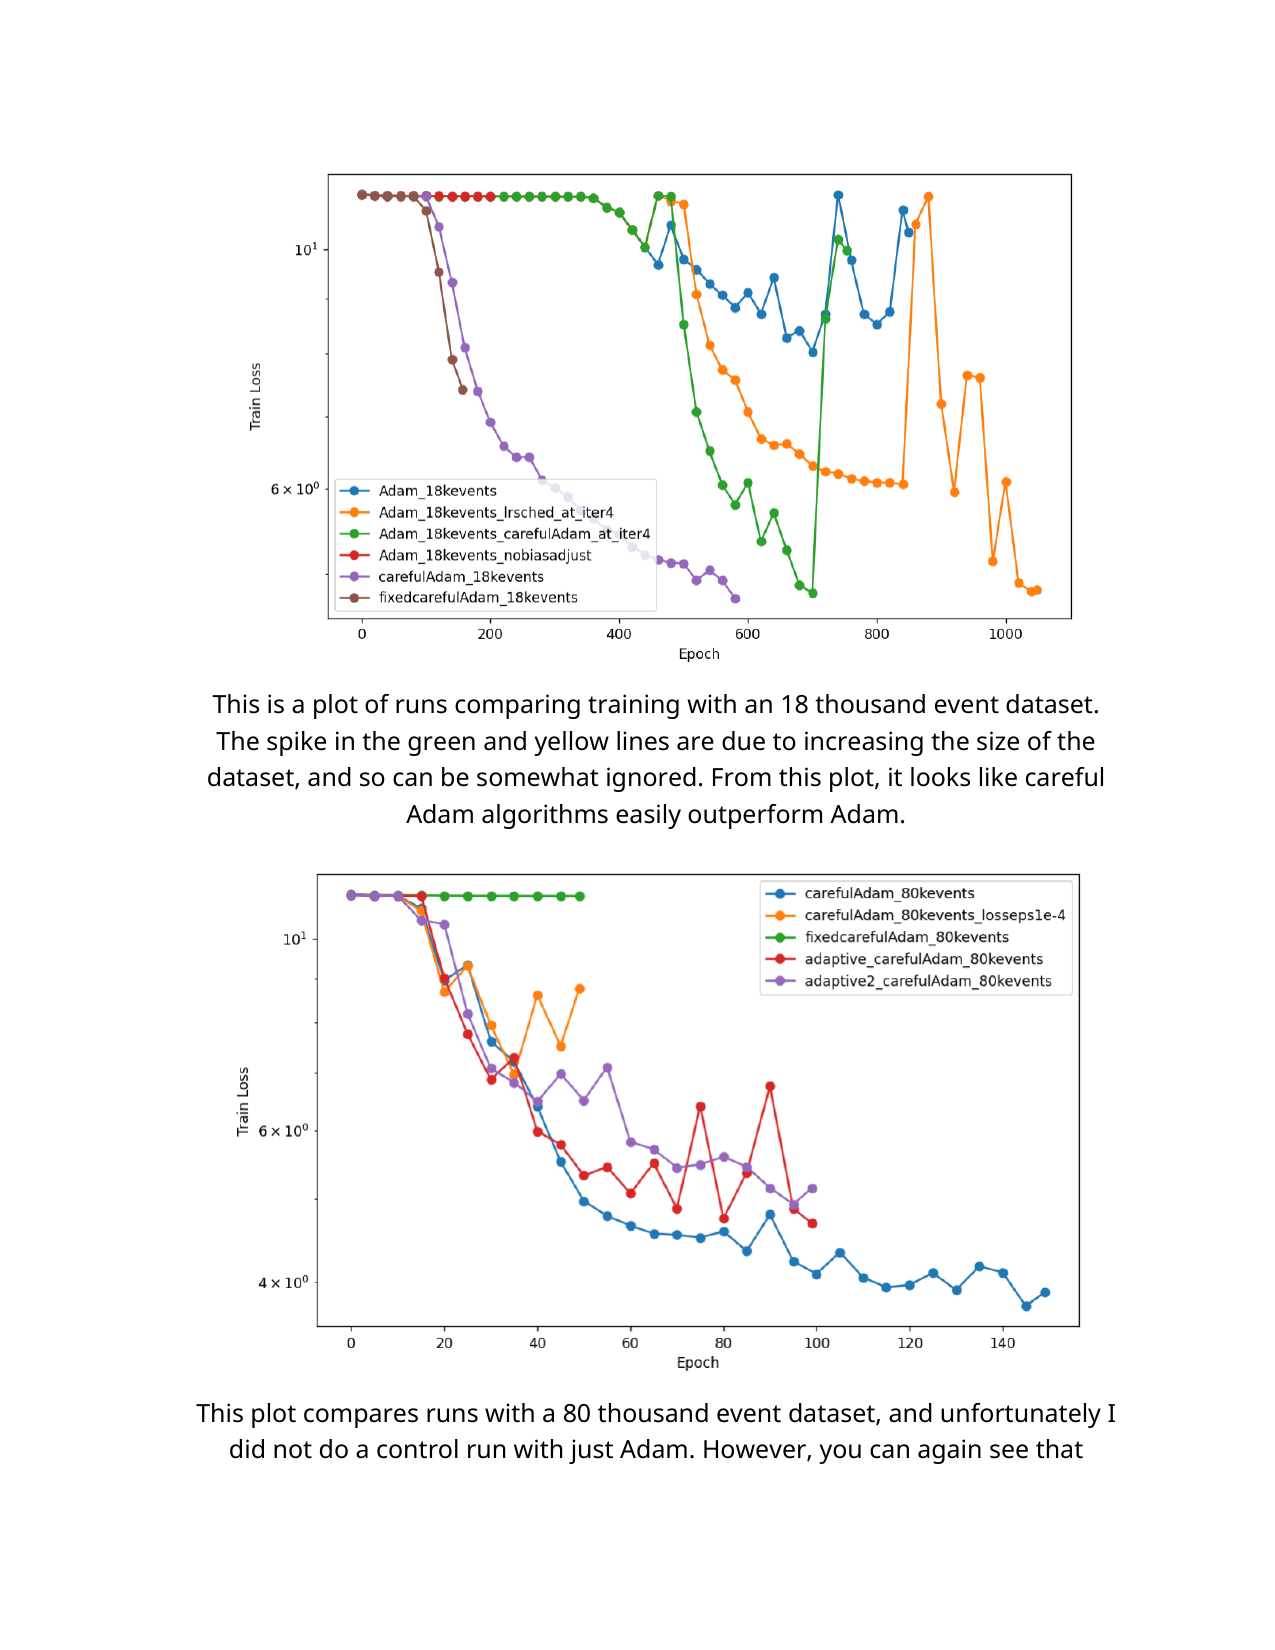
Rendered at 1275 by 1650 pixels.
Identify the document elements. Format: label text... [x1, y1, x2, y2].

text This is a plot of runs comparing training with an 18 thousand event dataset. The spike in the green and yellow lines are due to increasing the size of the dataset, and so can be somewhat ignored. From this plot, it looks like careful Adam algorithms easily outperform Adam. [187, 686, 1125, 831]
picture [211, 850, 1102, 1377]
picture [214, 150, 1099, 668]
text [187, 1395, 1125, 1466]
